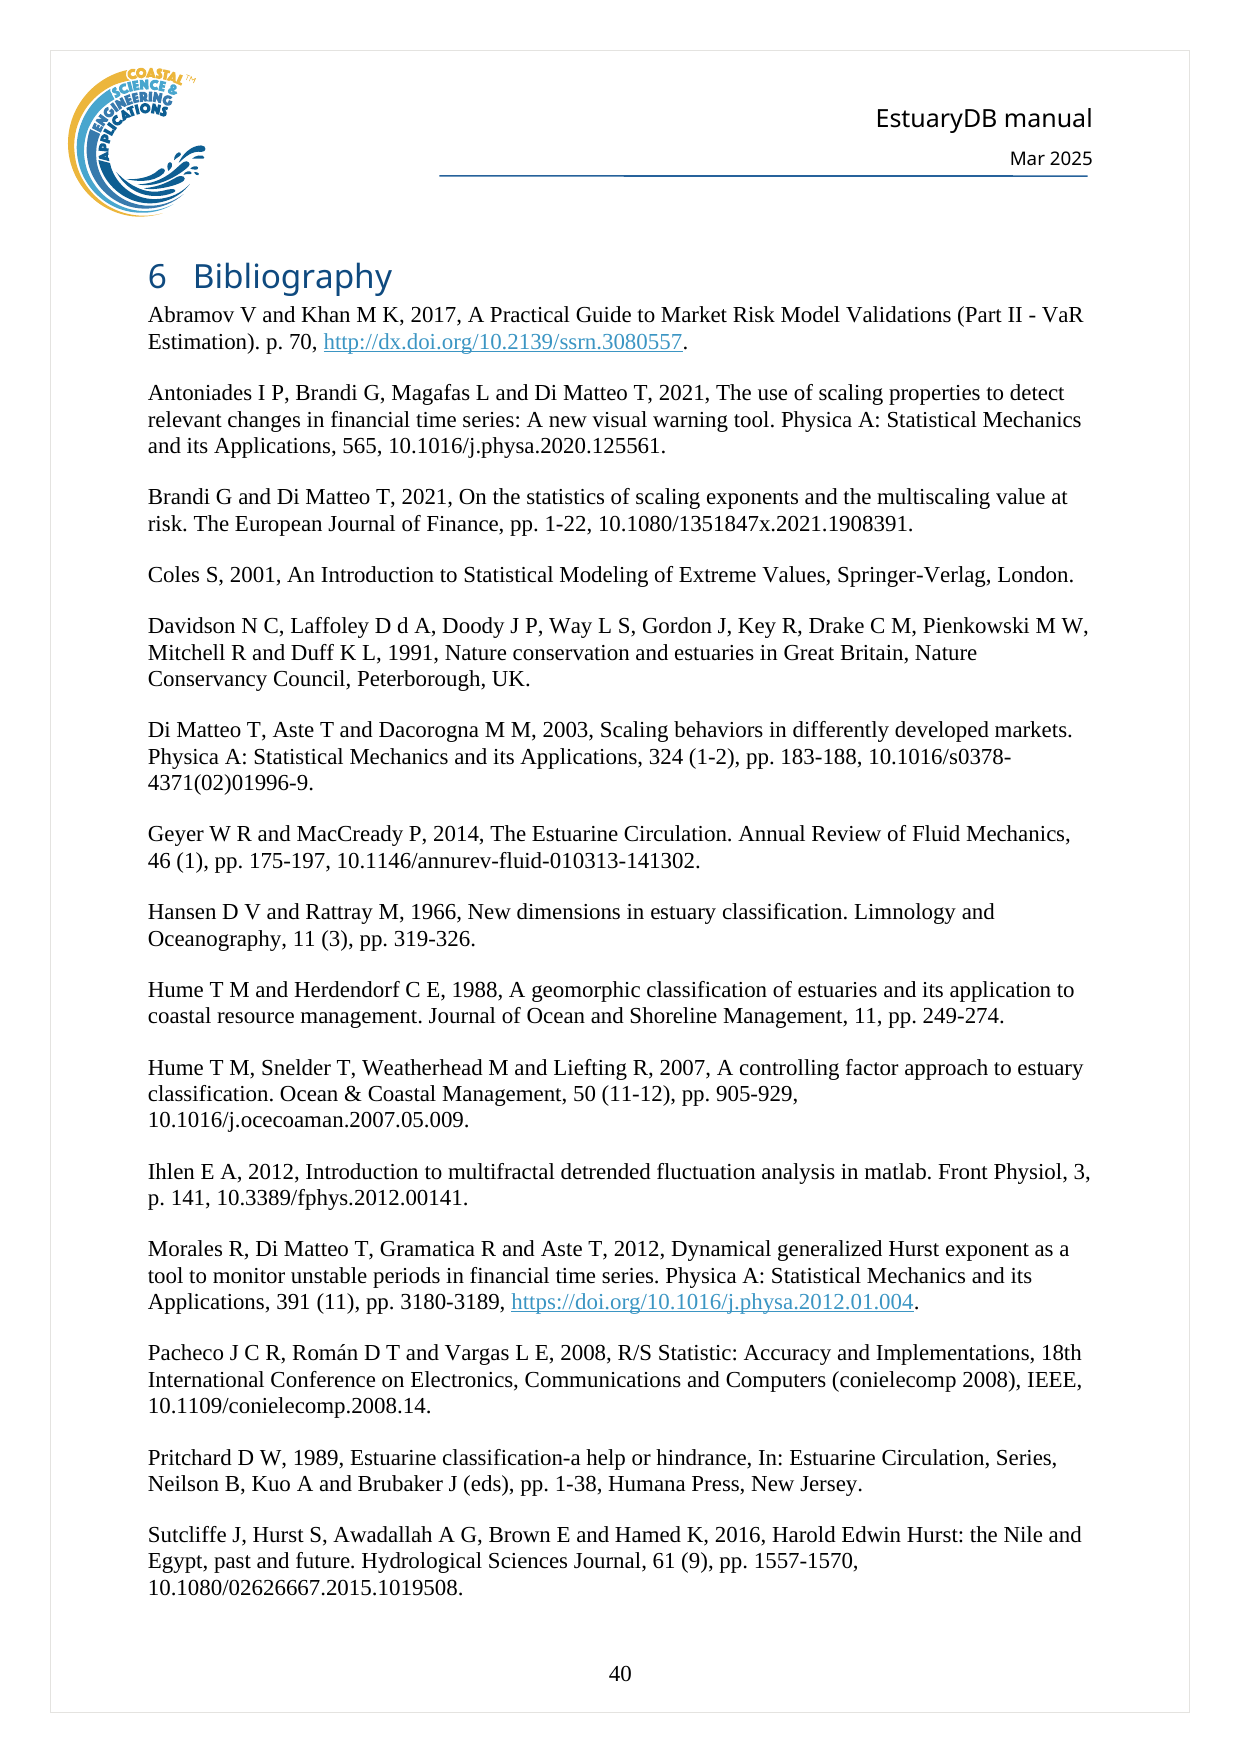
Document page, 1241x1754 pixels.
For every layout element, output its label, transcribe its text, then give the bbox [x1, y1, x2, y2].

text Sutcliffe J, Hurst S, Awadallah A G, Brown E and Hamed K, 2016, Harold Edwin Hurst: the Nile and Egypt, past and future. Hydrological Sciences Journal, 61 (9), pp. 1557-1570, 10.1080/02626667.2015.1019508. [148, 1521, 1093, 1600]
text Geyer W R and MacCready P, 2014, The Estuarine Circulation. Annual Review of Fluid Mechanics, 46 (1), pp. 175-197, 10.1146/annurev-fluid-010313-141302. [148, 821, 1093, 873]
text Davidson N C, Laffoley D d A, Doody J P, Way L S, Gordon J, Key R, Drake C M, Pienkowski M W, Mitchell R and Duff K L, 1991, Nature conservation and estuaries in Great Britain, Nature Conservancy Council, Peterborough, UK. [148, 612, 1093, 691]
text Coles S, 2001, An Introduction to Statistical Modeling of Extreme Values, Springer-Verlag, London. [148, 561, 1093, 587]
text Antoniades I P, Brandi G, Magafas L and Di Matteo T, 2021, The use of scaling properties to detect relevant changes in financial time series: A new visual warning tool. Physica A: Statistical Mechanics and its Applications, 565, 10.1016/j.physa.2020.125561. [148, 379, 1093, 458]
text Pritchard D W, 1989, Estuarine classification-a help or hindrance, In: Estuarine Circulation, Series, Neilson B, Kuo A and Brubaker J (eds), pp. 1-38, Humana Press, New Jersey. [148, 1443, 1093, 1496]
text Brandi G and Di Matteo T, 2021, On the statistics of scaling exponents and the multiscaling value at risk. The European Journal of Finance, pp. 1-22, 10.1080/1351847x.2021.1908391. [148, 483, 1093, 536]
text Hume T M, Snelder T, Weatherhead M and Liefting R, 2007, A controlling factor approach to estuary classification. Ocean & Coastal Management, 50 (11-12), pp. 905-929, 10.1016/j.ocecoaman.2007.05.009. [148, 1054, 1093, 1133]
subtitle Bibliography [148, 253, 1093, 298]
text Di Matteo T, Aste T and Dacorogna M M, 2003, Scaling behaviors in differently developed markets. Physica A: Statistical Mechanics and its Applications, 324 (1-2), pp. 183-188, 10.1016/s0378-4371(02)01996-9. [148, 716, 1093, 796]
text Ihlen E A, 2012, Introduction to multifractal detrended fluctuation analysis in matlab. Front Physiol, 3, p. 141, 10.3389/fphys.2012.00141. [148, 1158, 1093, 1210]
text Abramov V and Khan M K, 2017, A Practical Guide to Market Risk Model Validations (Part II - VaR Estimation). p. 70, http://dx.doi.org/10.2139/ssrn.3080557. [148, 302, 1093, 354]
text Hansen D V and Rattray M, 1966, New dimensions in estuary classification. Limnology and Oceanography, 11 (3), pp. 319-326. [148, 898, 1093, 951]
text Morales R, Di Matteo T, Gramatica R and Aste T, 2012, Dynamical generalized Hurst exponent as a tool to monitor unstable periods in financial time series. Physica A: Statistical Mechanics and its Applications, 391 (11), pp. 3180-3189, https://doi.org/10.1016/j.physa.2012.01.004. [148, 1235, 1093, 1314]
text Pacheco J C R, Román D T and Vargas L E, 2008, R/S Statistic: Accuracy and Implementations, 18th International Conference on Electronics, Communications and Computers (conielecomp 2008), IEEE, 10.1109/conielecomp.2008.14. [148, 1339, 1093, 1418]
text Hume T M and Herdendorf C E, 1988, A geomorphic classification of estuaries and its application to coastal resource management. Journal of Ocean and Shoreline Management, 11, pp. 249-274. [148, 976, 1093, 1029]
